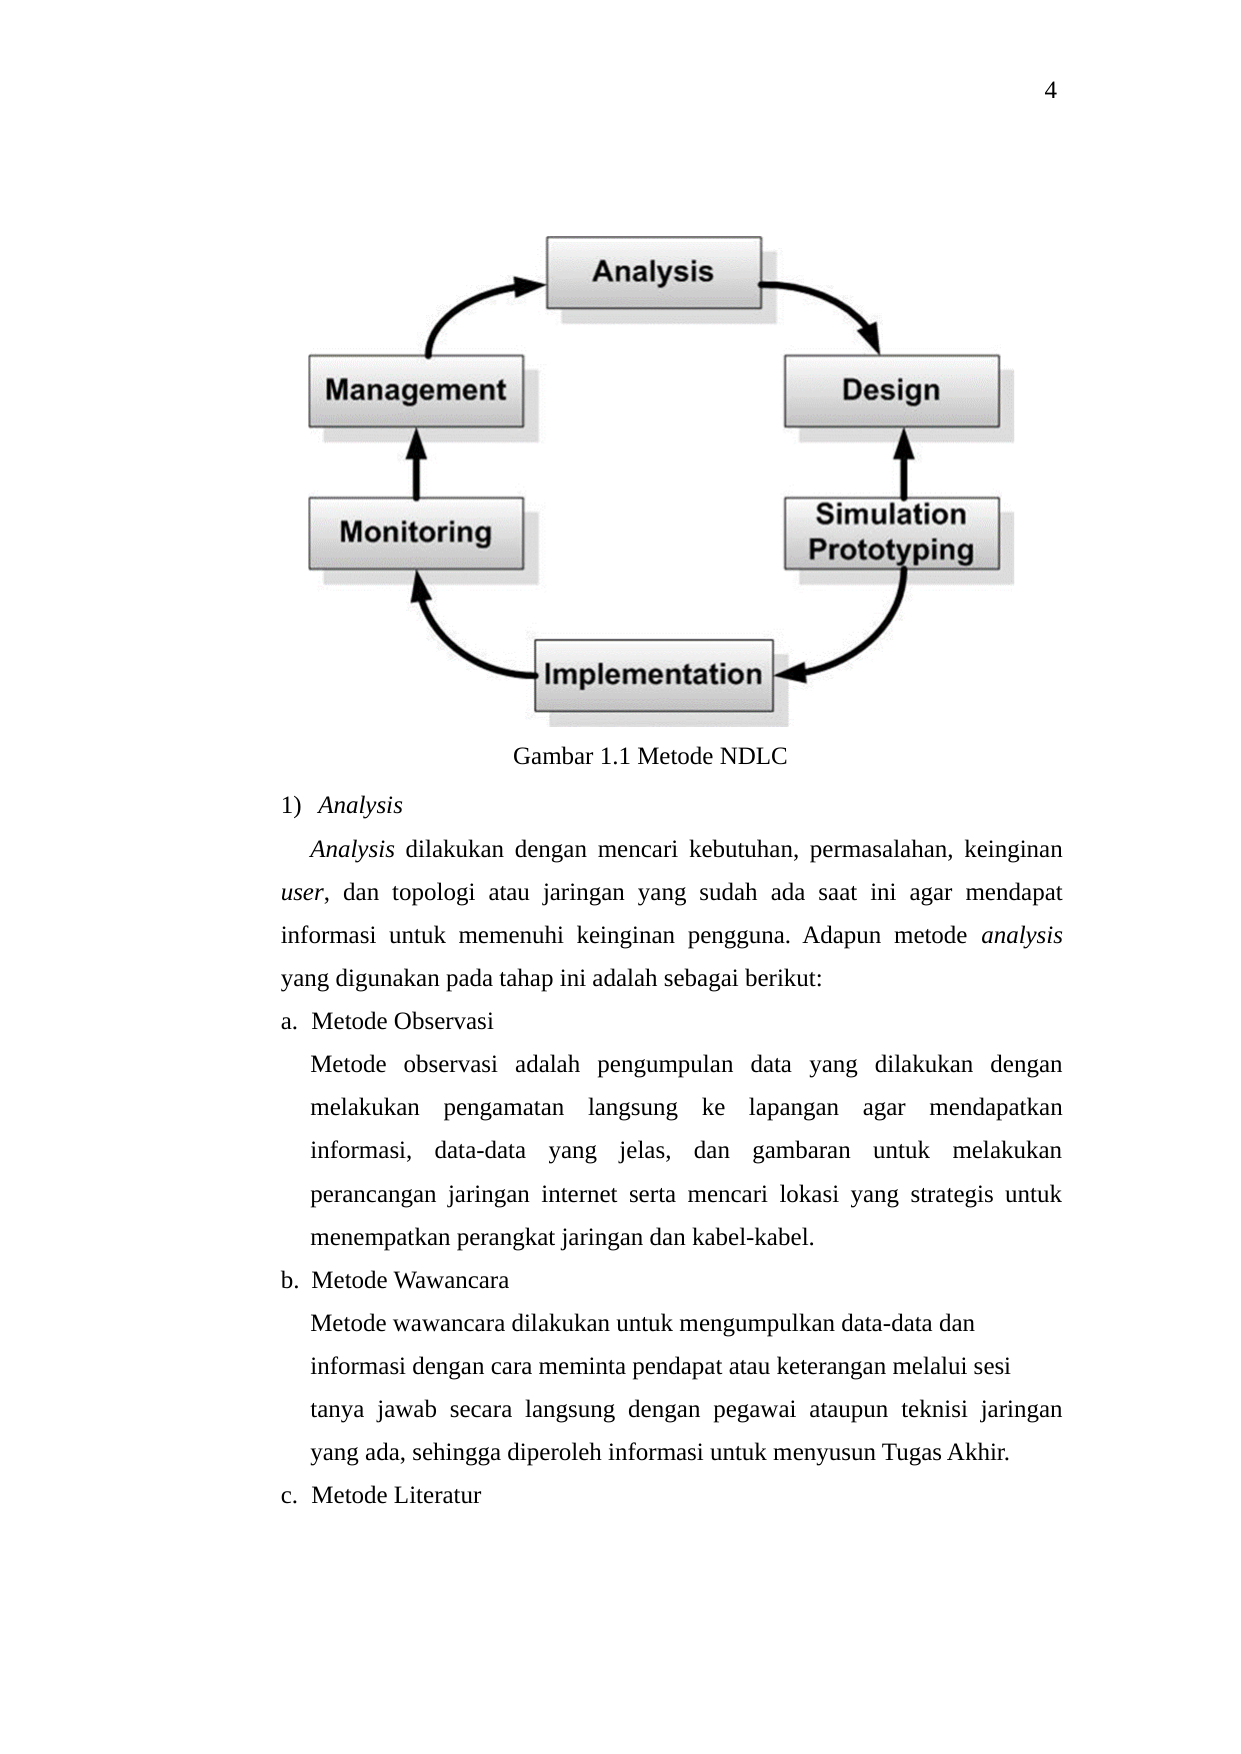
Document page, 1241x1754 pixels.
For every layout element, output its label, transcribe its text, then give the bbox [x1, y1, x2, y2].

text Gambar 1.1 Metode NDLC [244, 741, 1057, 770]
list Metode Observasi [281, 1006, 1063, 1035]
list Metode wawancara dilakukan untuk mengumpulkan data-data dan informasi dengan cara meminta pendapat atau keterangan melalui sesi [310, 1308, 1063, 1380]
picture [308, 236, 1015, 727]
list tanya jawab secara langsung dengan pegawai ataupun teknisi jaringan yang ada, sehingga diperoleh informasi untuk menyusun Tugas Akhir. [310, 1394, 1063, 1466]
list Metode Wawancara [281, 1265, 1063, 1294]
list Metode observasi adalah pengumpulan data yang dilakukan dengan melakukan pengamatan langsung ke lapangan agar mendapatkan informasi, data-data yang jelas, dan gambaran untuk melakukan perancangan jaringan internet serta mencari lokasi yang strategis untuk menempatkan perangkat jaringan dan kabel-kabel. [310, 1049, 1063, 1251]
list Analysis [281, 791, 1063, 819]
list Metode Literatur [281, 1481, 1063, 1509]
list Analysis dilakukan dengan mencari kebutuhan, permasalahan, keinginan user, dan topologi atau jaringan yang sudah ada saat ini agar mendapat informasi untuk memenuhi keinginan pengguna. Adapun metode analysis yang digunakan pada tahap ini adalah sebagai berikut: [281, 834, 1063, 992]
